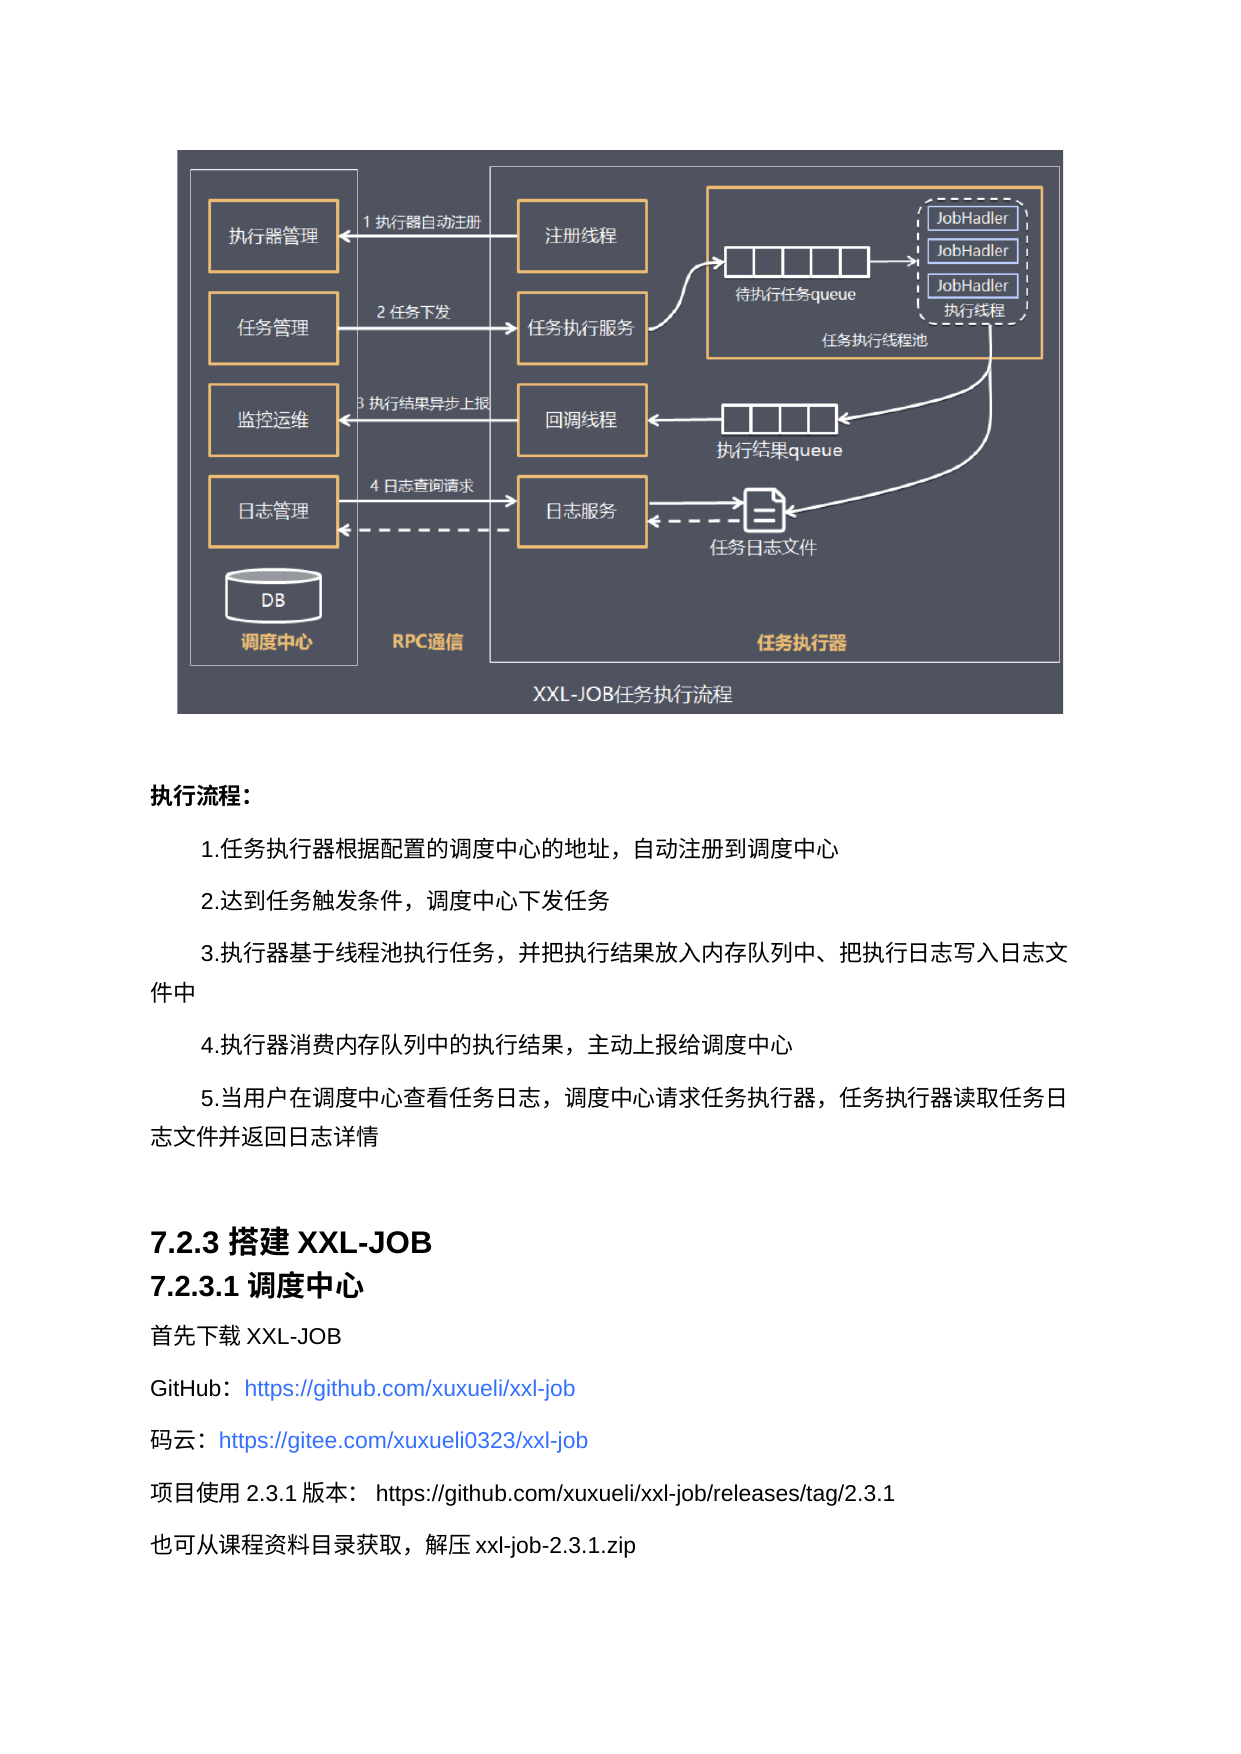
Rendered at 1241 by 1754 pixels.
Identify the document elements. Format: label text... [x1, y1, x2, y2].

text 1.任务执行器根据配置的调度中心的地址，自动注册到调度中心 [150, 830, 1090, 864]
text 5.当用户在调度中心查看任务日志，调度中心请求任务执行器，任务执行器读取任务日志文件并返回日志详情 [150, 1079, 1090, 1152]
text 2.达到任务触发条件，调度中心下发任务 [150, 883, 1090, 916]
text 码云：https://gitee.com/xuxueli0323/xxl-job [150, 1422, 1090, 1455]
text 首先下载XXL-JOB [150, 1317, 1090, 1351]
text GitHub：https://github.com/xuxueli/xxl-job [150, 1370, 1090, 1403]
text 4.执行器消费内存队列中的执行结果，主动上报给调度中心 [150, 1027, 1090, 1060]
text 3.执行器基于线程池执行任务，并把执行结果放入内存队列中、把执行日志写入日志文件中 [150, 935, 1090, 1008]
text 也可从课程资料目录获取，解压xxl-job-2.3.1.zip [150, 1527, 1090, 1560]
text 执行流程： [150, 778, 1090, 811]
text 项目使用2.3.1版本： https://github.com/xuxueli/xxl-job/releases/tag/2.3.1 [150, 1474, 1090, 1508]
picture [177, 150, 1064, 714]
